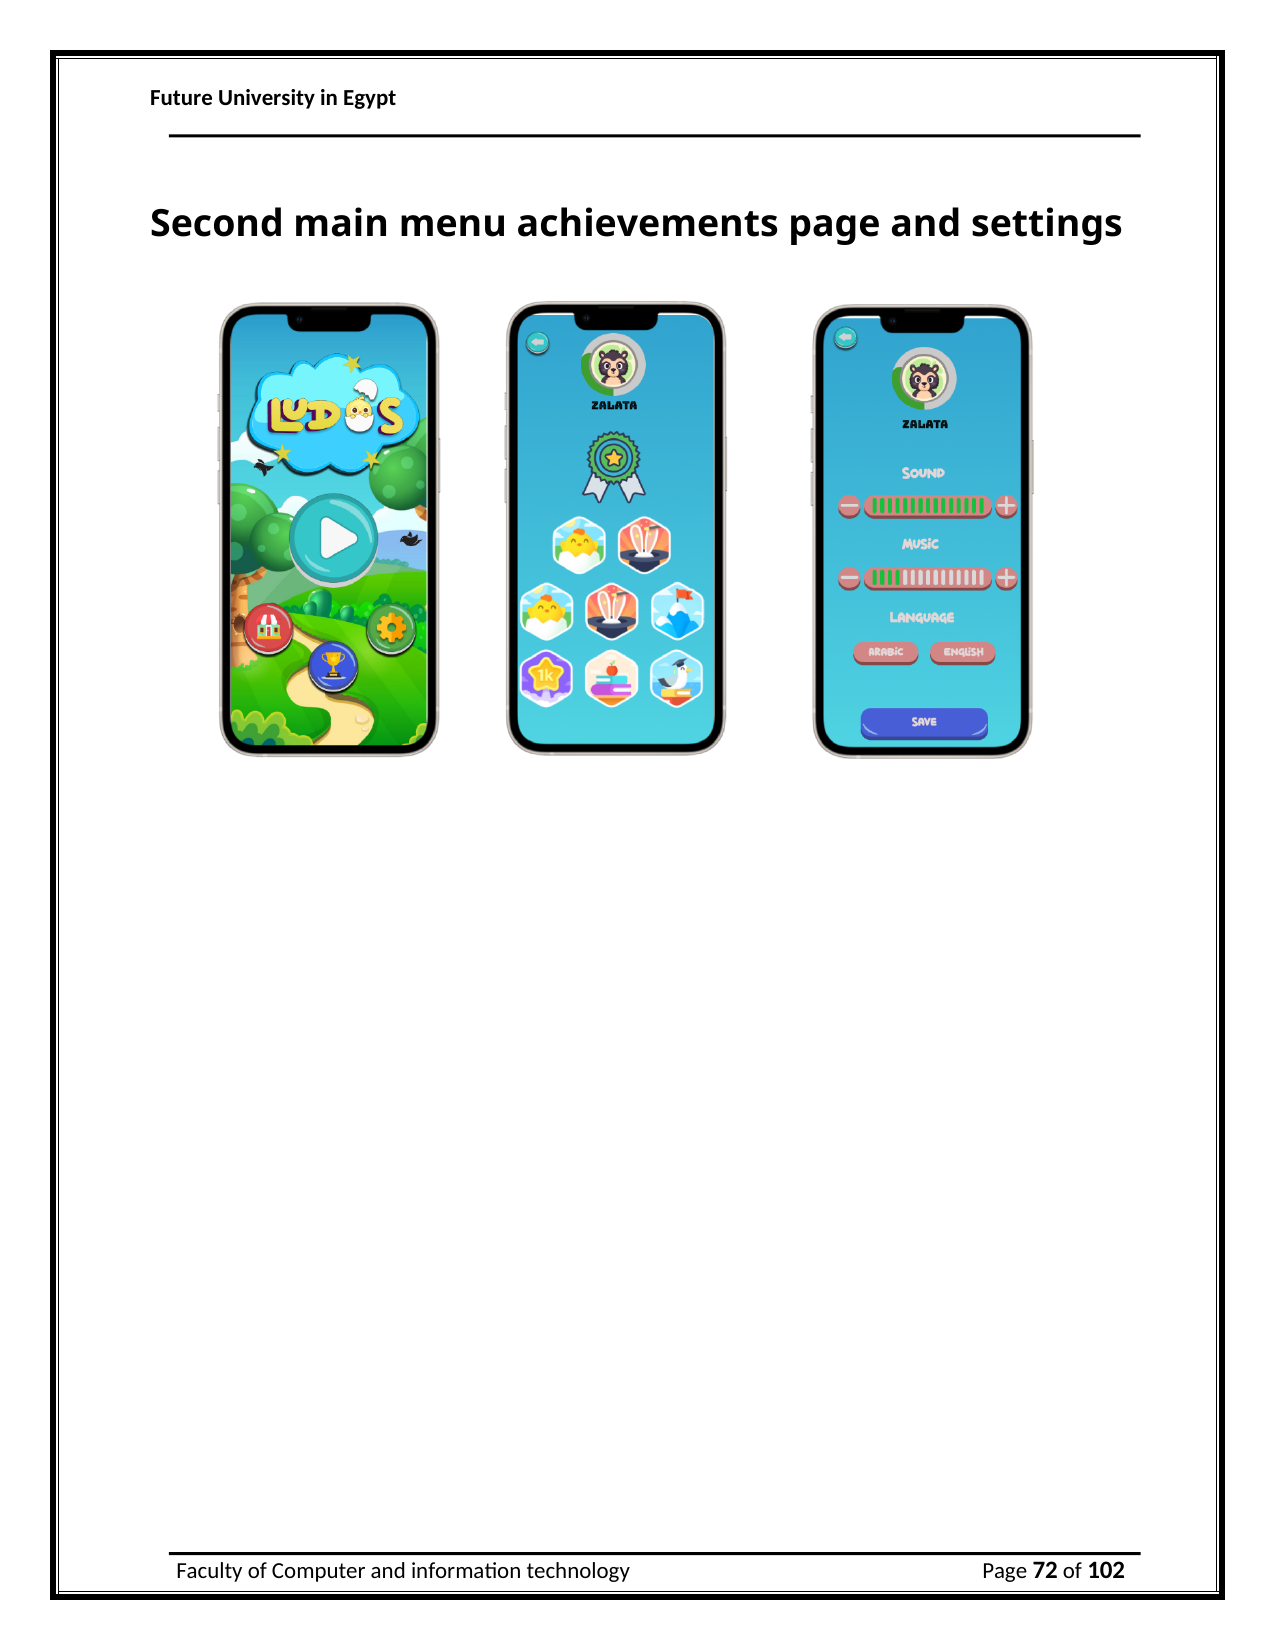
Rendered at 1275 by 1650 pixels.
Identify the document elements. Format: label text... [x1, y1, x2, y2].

text Second main menu achievements page and settings [150, 196, 1125, 247]
picture [150, 267, 1124, 814]
